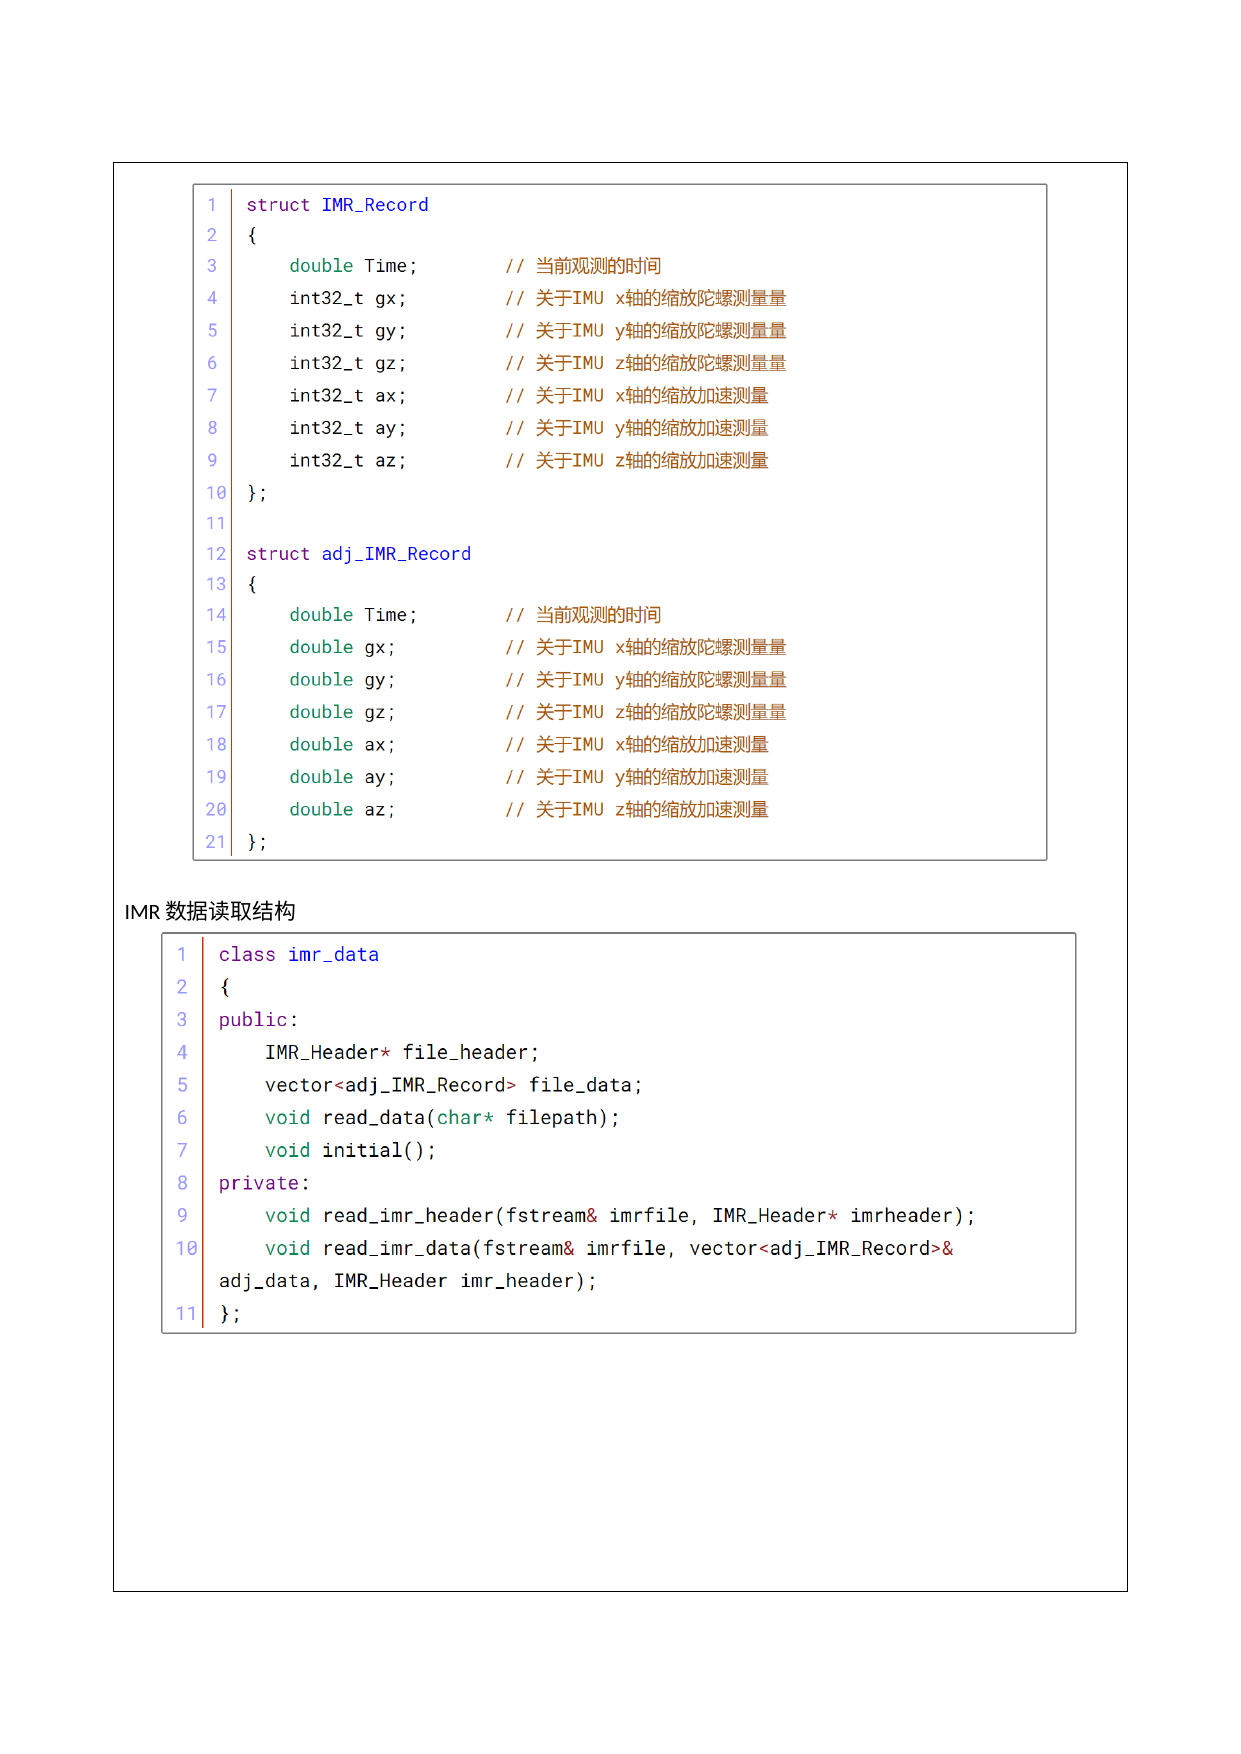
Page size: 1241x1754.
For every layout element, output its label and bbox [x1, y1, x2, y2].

picture [187, 178, 1053, 867]
picture [158, 925, 1083, 1337]
table_cell [114, 163, 1127, 1591]
